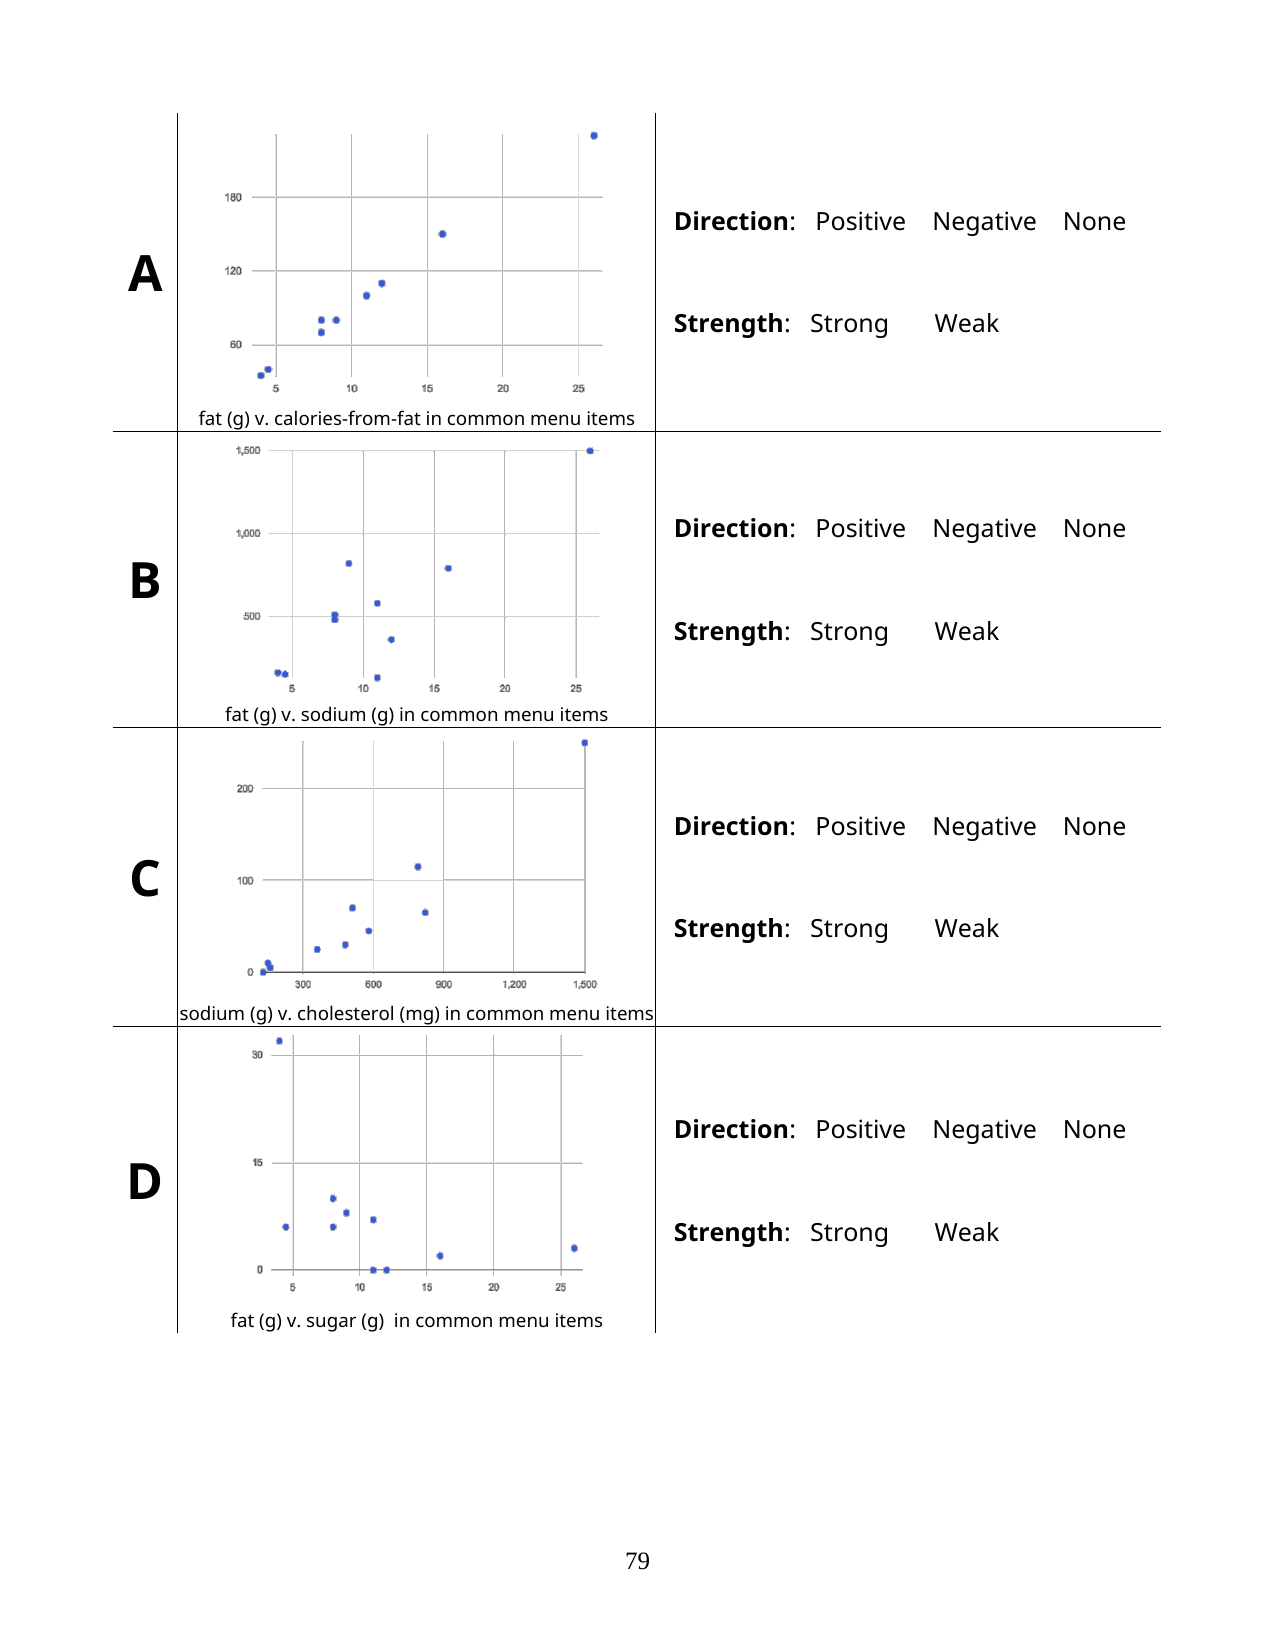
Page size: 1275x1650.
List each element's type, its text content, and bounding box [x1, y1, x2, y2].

table_cell Direction: Positive Negative None Strength: Strong Weak [656, 432, 1161, 727]
table_cell fat (g) v. sugar (g) in common menu items [178, 1027, 655, 1333]
table_cell B [113, 432, 177, 727]
table_cell sodium (g) v. cholesterol (mg) in common menu items [178, 728, 655, 1026]
table_cell fat (g) v. sodium (g) in common menu items [178, 432, 655, 727]
table_cell Direction: Positive Negative None Strength: Strong Weak [656, 1027, 1161, 1333]
table_cell Direction: Positive Negative None Strength: Strong Weak [656, 728, 1161, 1026]
table_cell D [113, 1027, 177, 1333]
table_header fat (g) v. calories-from-fat in common menu items [178, 113, 655, 431]
table_header A [113, 113, 177, 431]
table_header Direction: Positive Negative None Strength: Strong Weak [656, 113, 1161, 431]
picture [223, 431, 611, 702]
table_cell C [113, 728, 177, 1026]
picture [222, 727, 612, 1001]
picture [215, 112, 618, 405]
picture [240, 1027, 594, 1308]
